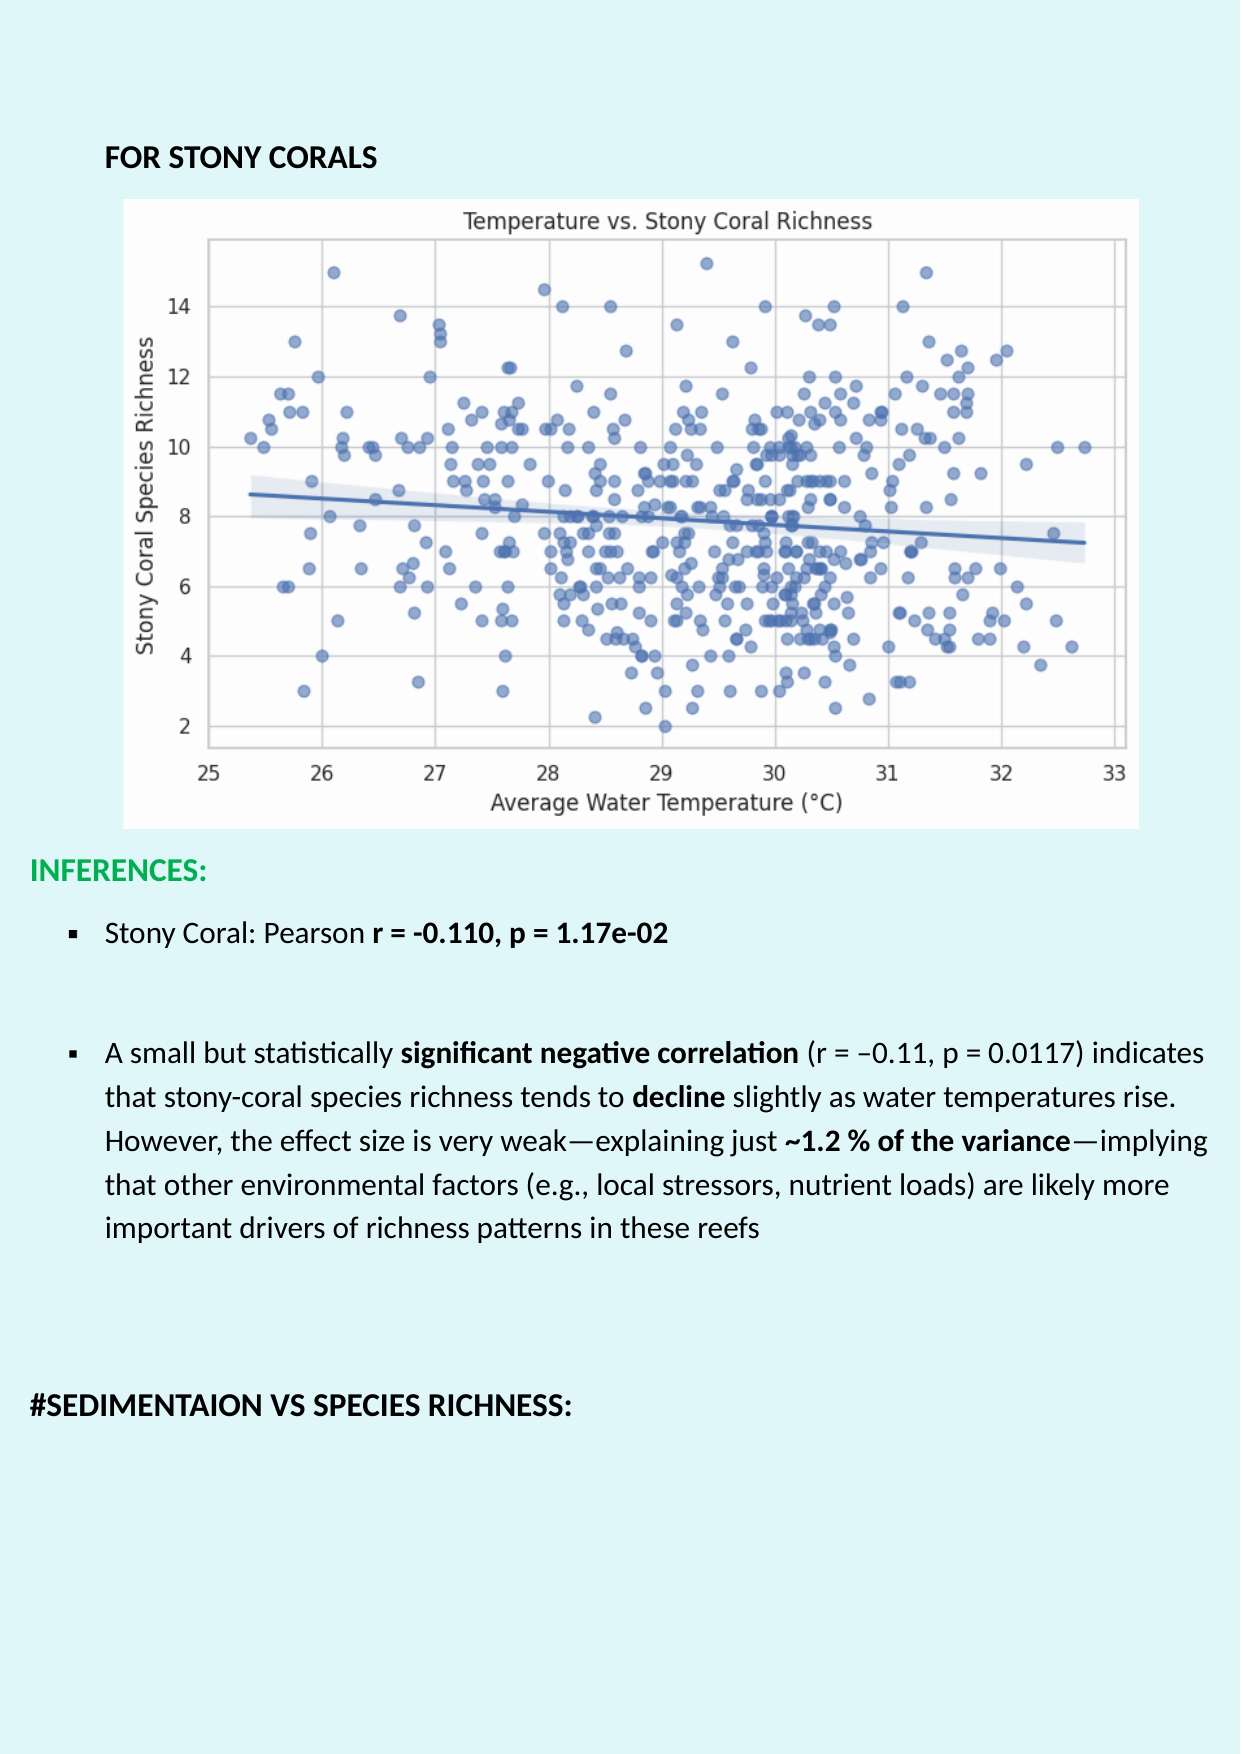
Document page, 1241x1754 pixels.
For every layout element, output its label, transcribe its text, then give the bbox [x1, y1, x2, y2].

picture [123, 199, 1139, 829]
text #SEDIMENTAION VS SPECIES RICHNESS: [29, 1384, 1211, 1425]
text INFERENCES: [29, 849, 1211, 890]
text FOR STONY CORALS [104, 136, 1211, 176]
list Stony Coral: Pearson r = -0.110, p = 1.17e-02 [67, 913, 1211, 951]
list A small but statistically significant negative correlation (r = –0.11, p = 0.0117) indicates that stony-coral species richness tends to decline slightly as water temperatures rise. However, the effect size is very weak—explaining just ~1.2 % of the variance—implying that other environmental factors (e.g., local stressors, nutrient loads) are likely more important drivers of richness patterns in these reefs [67, 1033, 1211, 1247]
